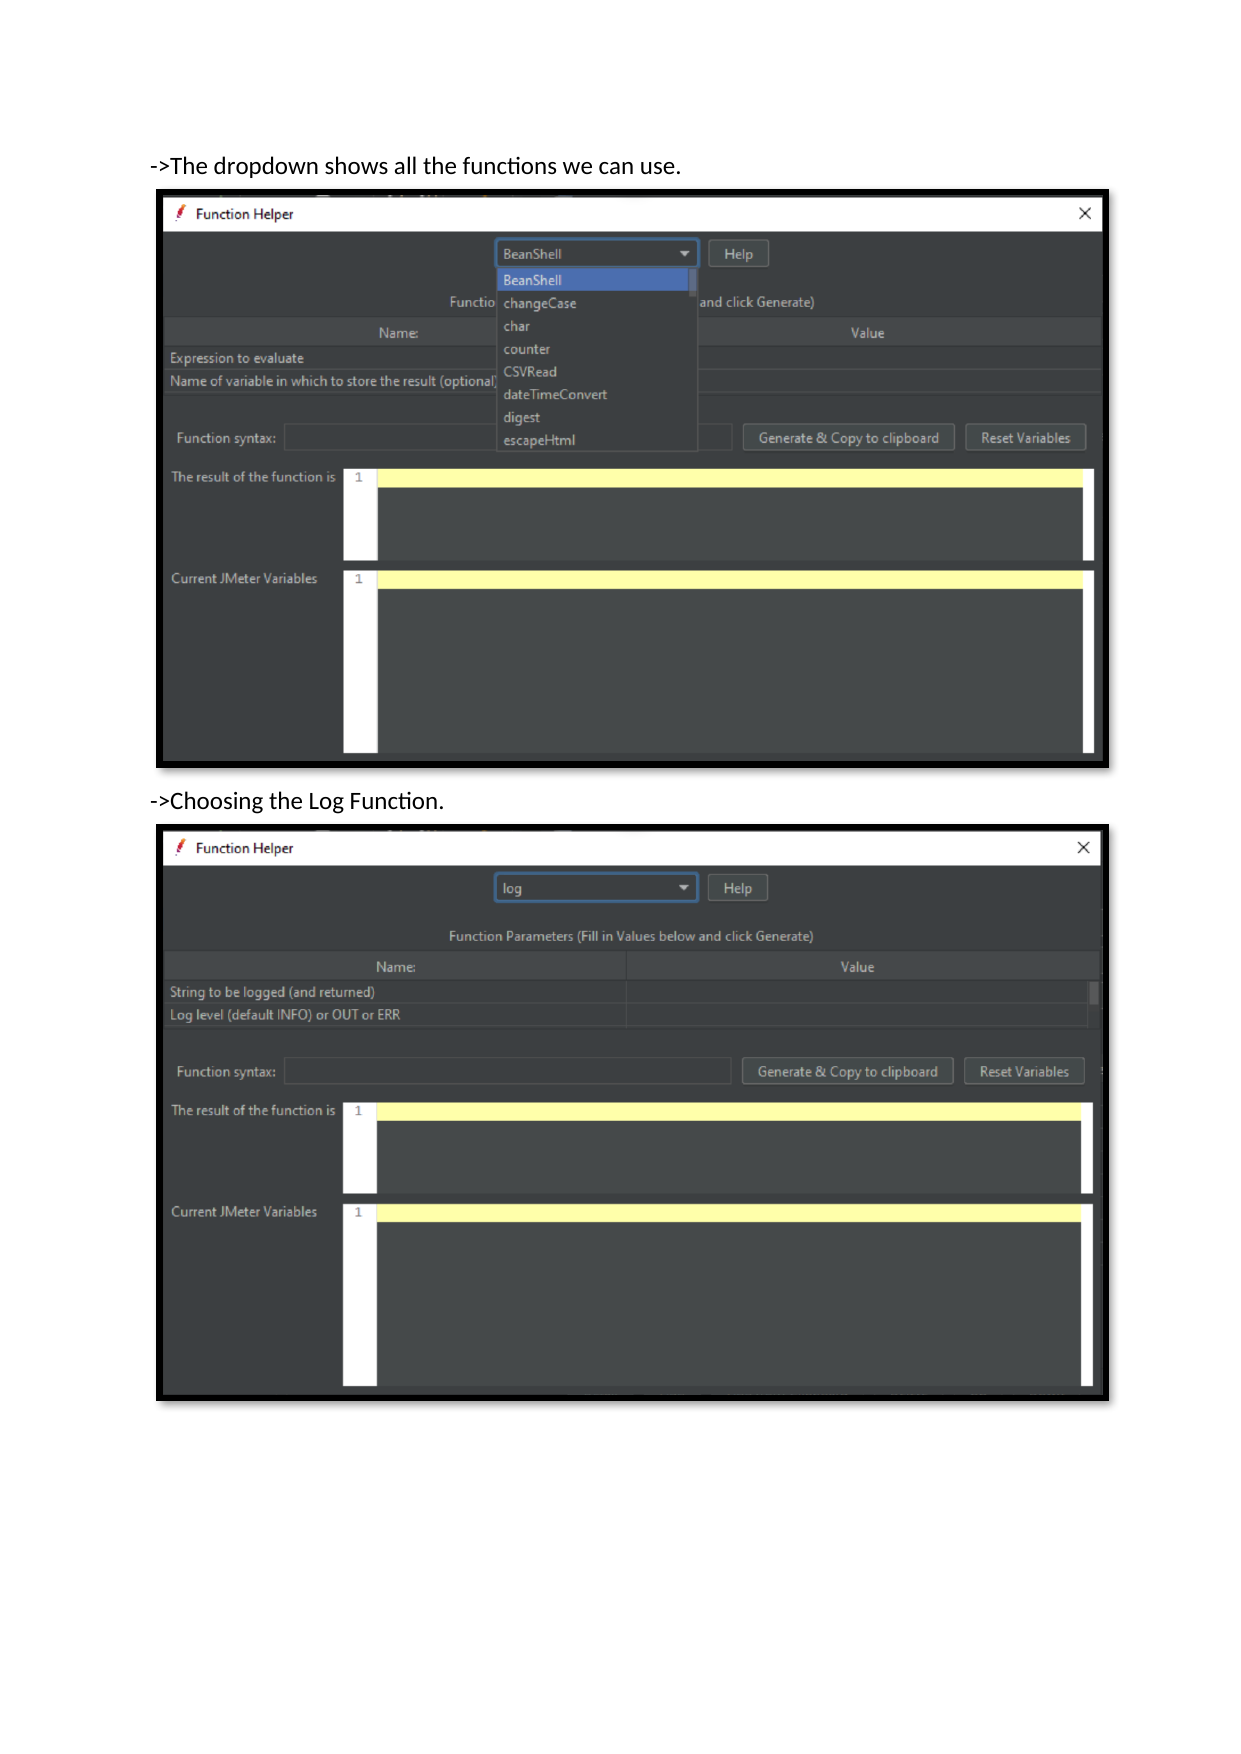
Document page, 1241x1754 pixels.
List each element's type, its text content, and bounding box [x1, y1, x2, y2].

picture [163, 830, 1103, 1395]
picture [163, 195, 1103, 761]
